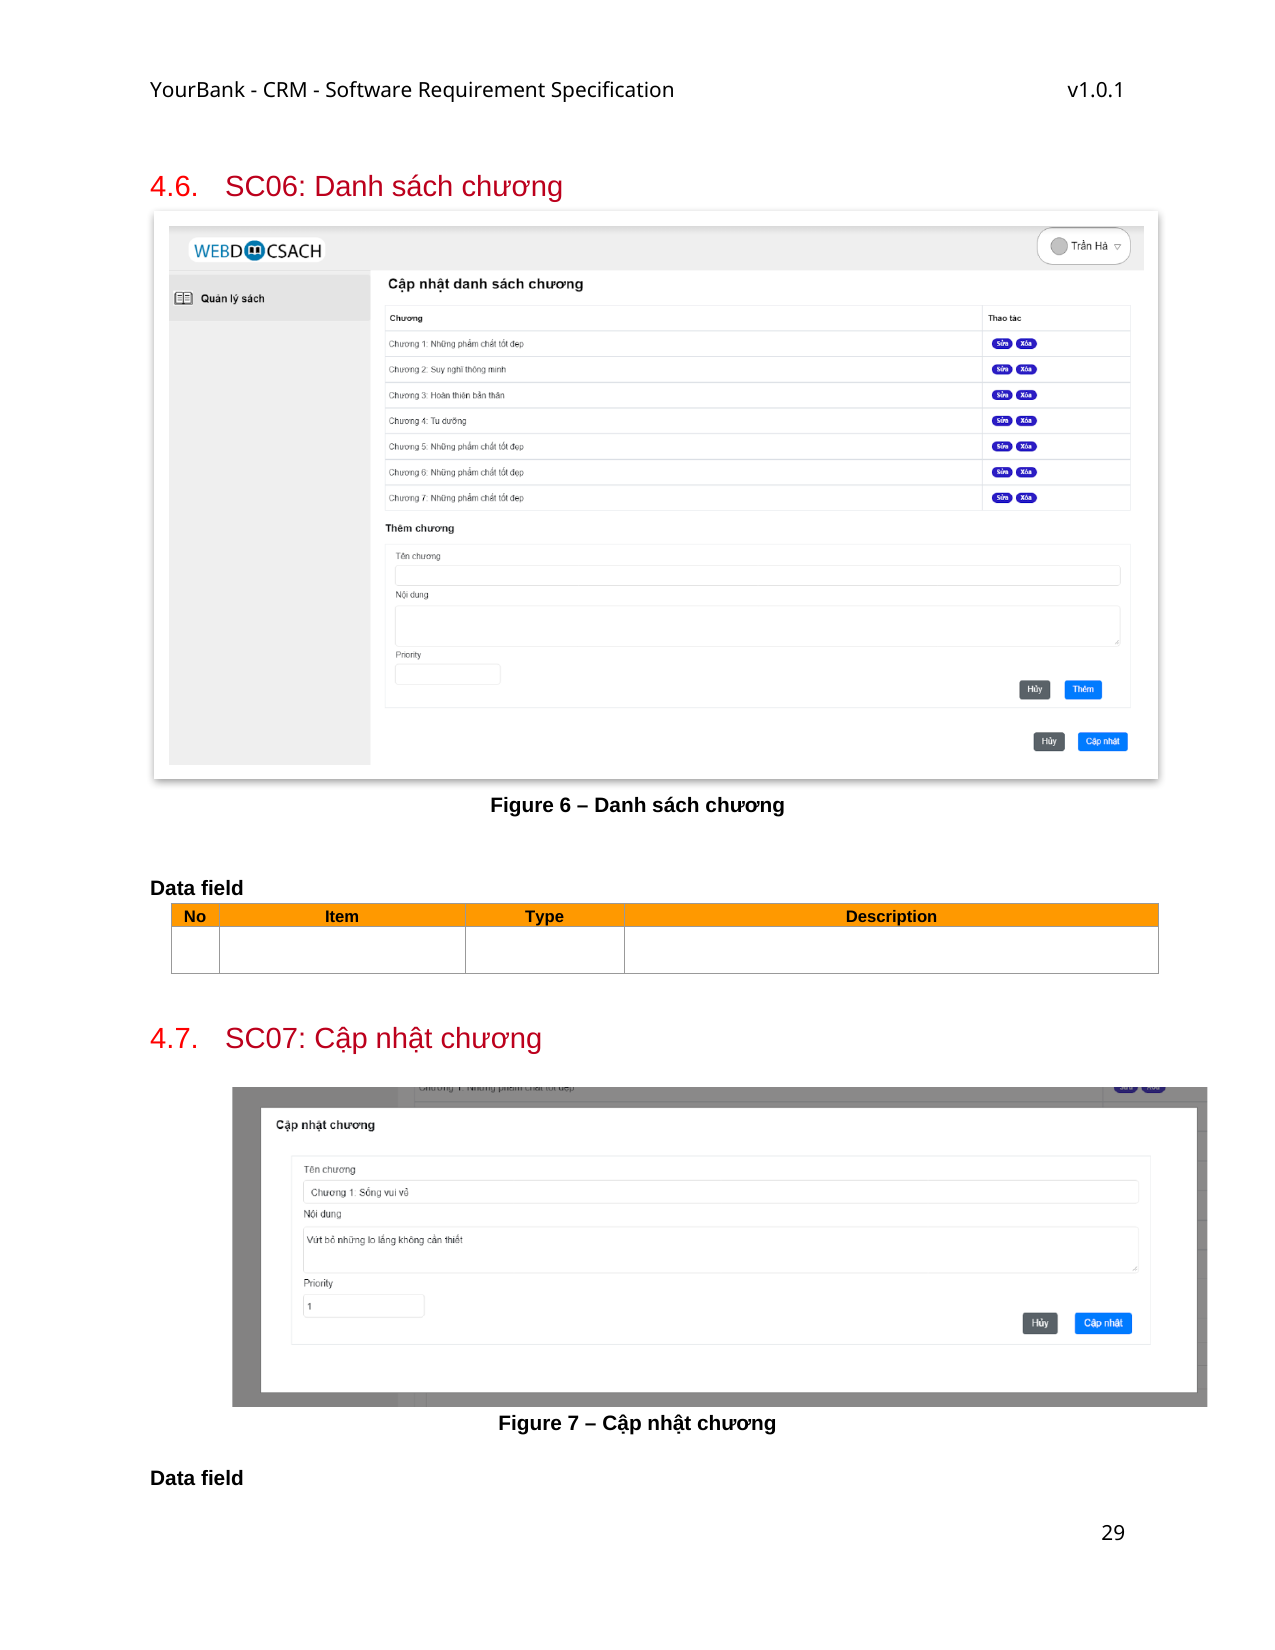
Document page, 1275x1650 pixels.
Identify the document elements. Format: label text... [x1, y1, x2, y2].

table_cell [466, 927, 624, 973]
text Figure 6 – Danh sách chương [150, 793, 1125, 817]
text Data field [150, 875, 1125, 899]
subtitle SC07: Cập nhật chương [150, 1021, 1125, 1055]
table_header No [172, 904, 219, 926]
subtitle SC06: Danh sách chương [150, 169, 1125, 202]
table_header Description [625, 904, 1158, 926]
table_cell [172, 927, 219, 973]
picture [232, 1087, 1208, 1407]
table_header Item [220, 904, 465, 926]
table_header Type [466, 904, 624, 926]
table_cell [220, 927, 465, 973]
table_cell [625, 927, 1158, 973]
text Data field [150, 1466, 1125, 1489]
picture [169, 226, 1144, 765]
text Figure 7 – Cập nhật chương [150, 1411, 1125, 1434]
